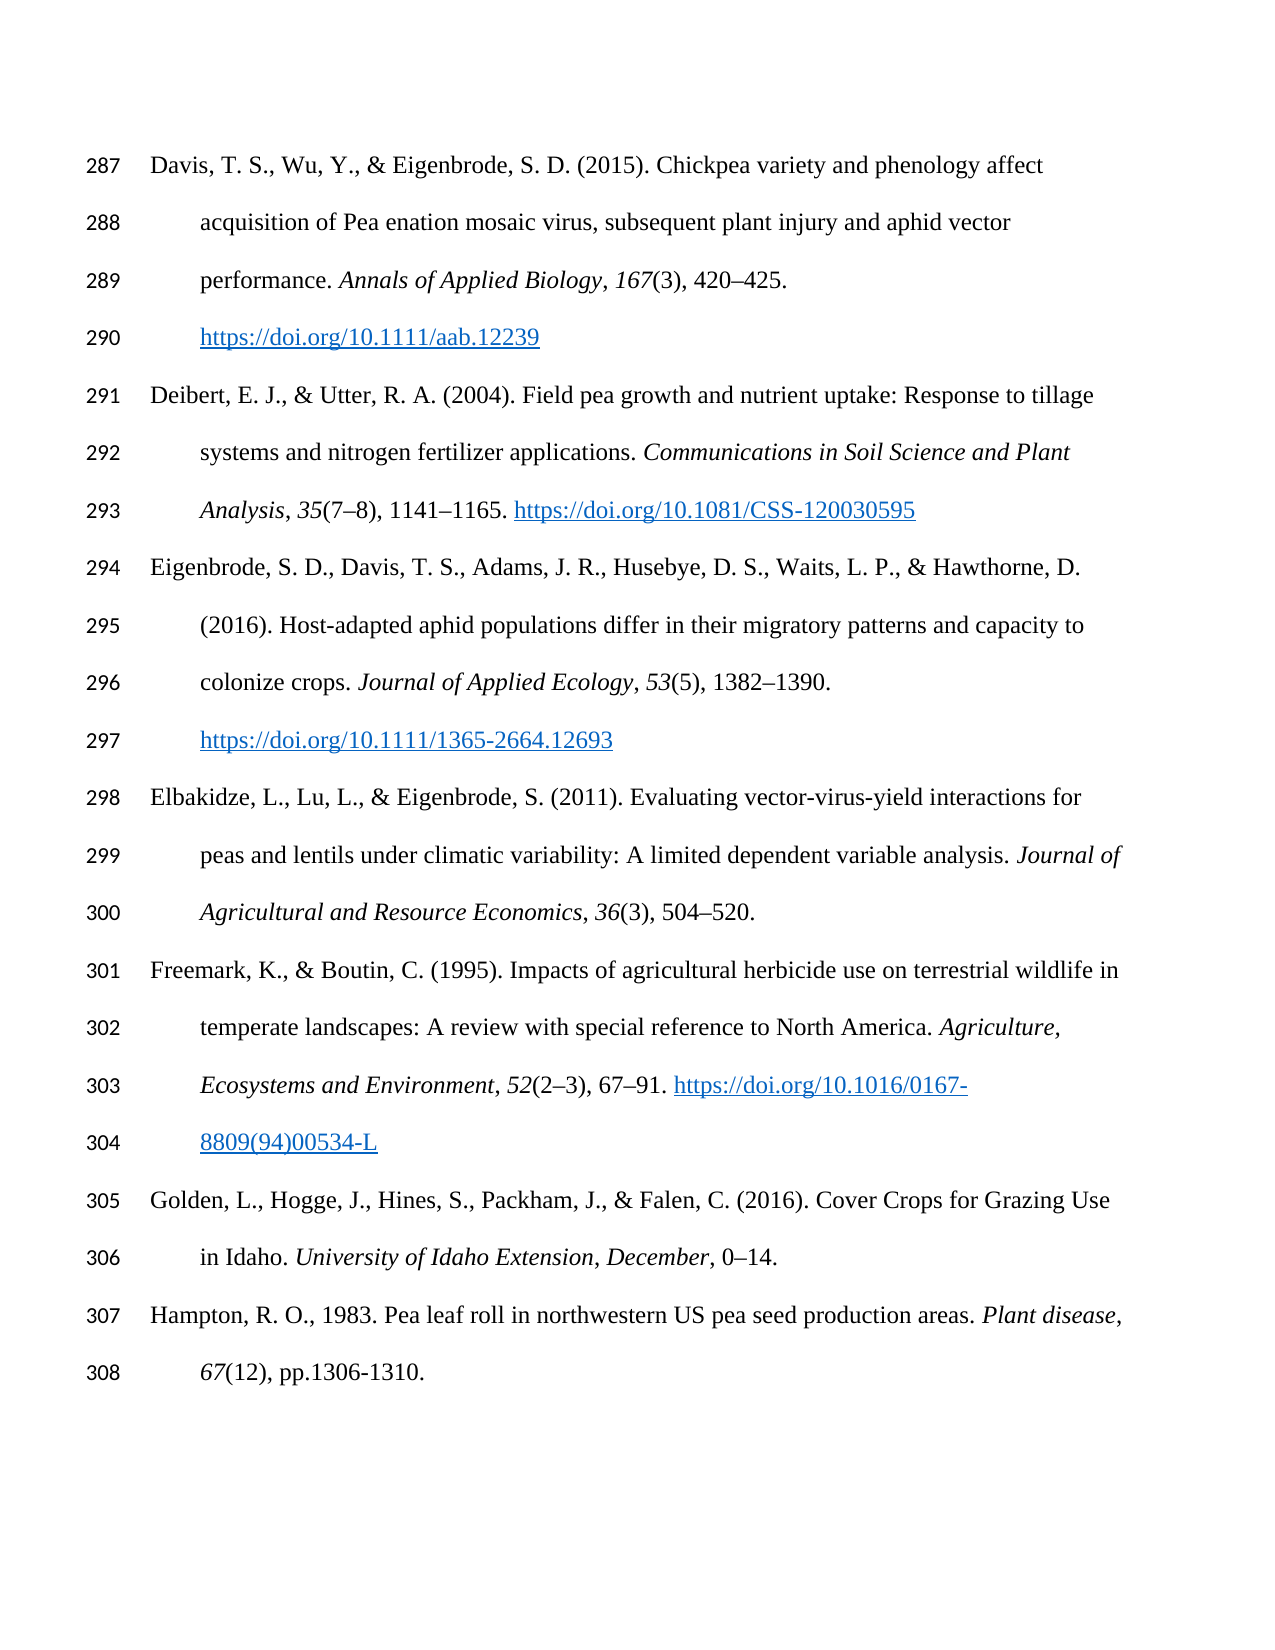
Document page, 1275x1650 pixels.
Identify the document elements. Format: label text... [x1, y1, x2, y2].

text Deibert, E. J., & Utter, R. A. (2004). Field pea growth and nutrient uptake: Response to tillage systems and nitrogen fertilizer applications. Communications in Soil Science and Plant Analysis, 35(7–8), 1141–1165. https://doi.org/10.1081/CSS-120030595 [150, 380, 1125, 524]
text Elbakidze, L., Lu, L., & Eigenbrode, S. (2011). Evaluating vector-virus-yield interactions for peas and lentils under climatic variability: A limited dependent variable analysis. Journal of Agricultural and Resource Economics, 36(3), 504–520. [150, 782, 1125, 926]
text Davis, T. S., Wu, Y., & Eigenbrode, S. D. (2015). Chickpea variety and phenology affect acquisition of Pea enation mosaic virus, subsequent plant injury and aphid vector performance. Annals of Applied Biology, 167(3), 420–425. https://doi.org/10.1111/aab.12239 [150, 150, 1125, 351]
text Hampton, R. O., 1983. Pea leaf roll in northwestern US pea seed production areas. Plant disease, 67(12), pp.1306-1310. [150, 1300, 1125, 1386]
text Eigenbrode, S. D., Davis, T. S., Adams, J. R., Husebye, D. S., Waits, L. P., & Hawthorne, D. (2016). Host-adapted aphid populations differ in their migratory patterns and capacity to colonize crops. Journal of Applied Ecology, 53(5), 1382–1390. https://doi.org/10.1111/1365-2664.12693 [150, 552, 1125, 754]
text Golden, L., Hogge, J., Hines, S., Packham, J., & Falen, C. (2016). Cover Crops for Grazing Use in Idaho. University of Idaho Extension, December, 0–14. [150, 1185, 1125, 1271]
text Freemark, K., & Boutin, C. (1995). Impacts of agricultural herbicide use on terrestrial wildlife in temperate landscapes: A review with special reference to North America. Agriculture, Ecosystems and Environment, 52(2–3), 67–91. https://doi.org/10.1016/0167-8809(94)00534-L [150, 955, 1125, 1156]
